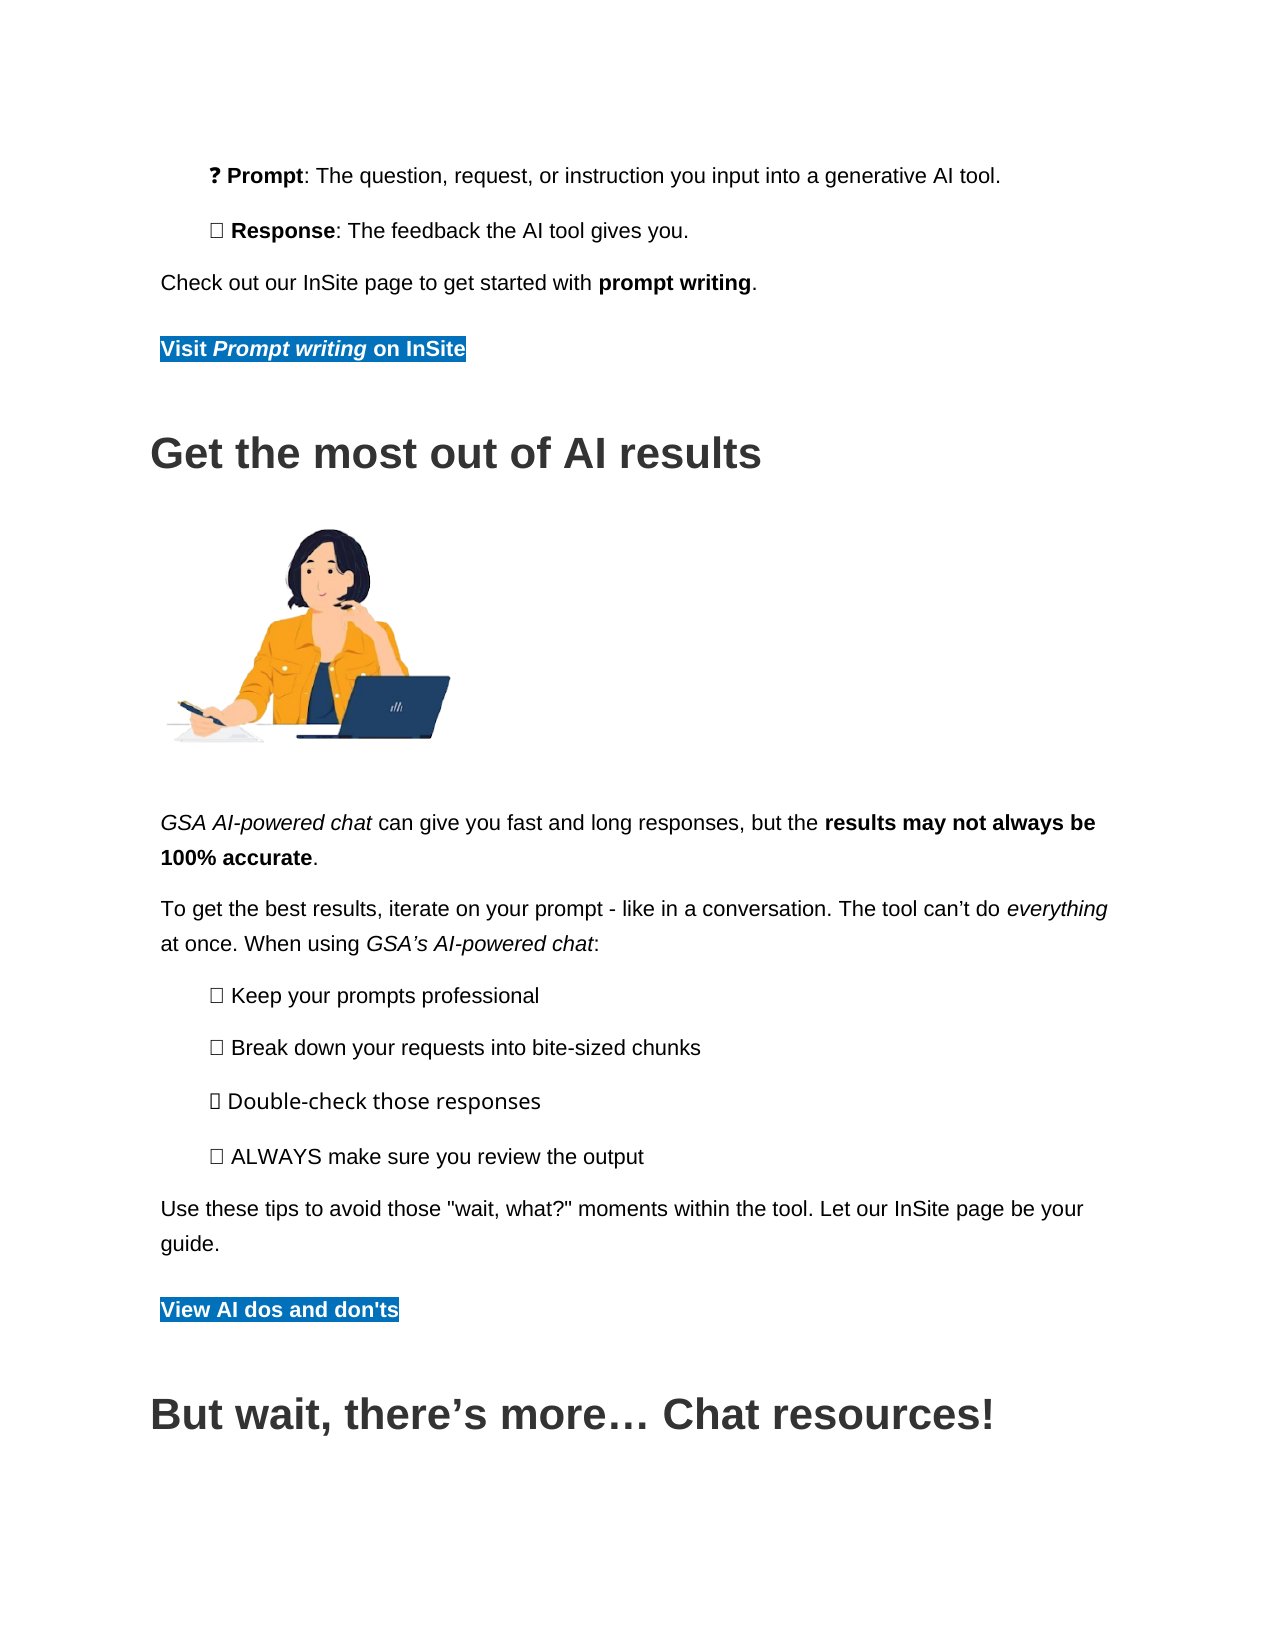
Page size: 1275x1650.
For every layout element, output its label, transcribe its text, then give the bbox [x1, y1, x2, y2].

picture [160, 509, 455, 784]
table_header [150, 150, 1122, 427]
subtitle Get the most out of AI results [150, 427, 1125, 478]
table_header GSA AI-powered chat can give you fast and long responses, but the results may not always be 100% accurate. To get the best results, iterate on your prompt - like in a conversation. The tool can’t do everything at once. When using GSA’s AI-powered chat: 💼 Keep your prompts professional 🤏 Break down your requests into bite-sized chunks ✅ Double-check those responses 🧐 ALWAYS make sure you review the output Use these tips to avoid those "wait, what?" moments within the tool. Let our InSite page be your guide. View AI dos and don'ts [150, 499, 1122, 1388]
subtitle But wait, there’s more… Chat resources! [150, 1388, 1125, 1438]
